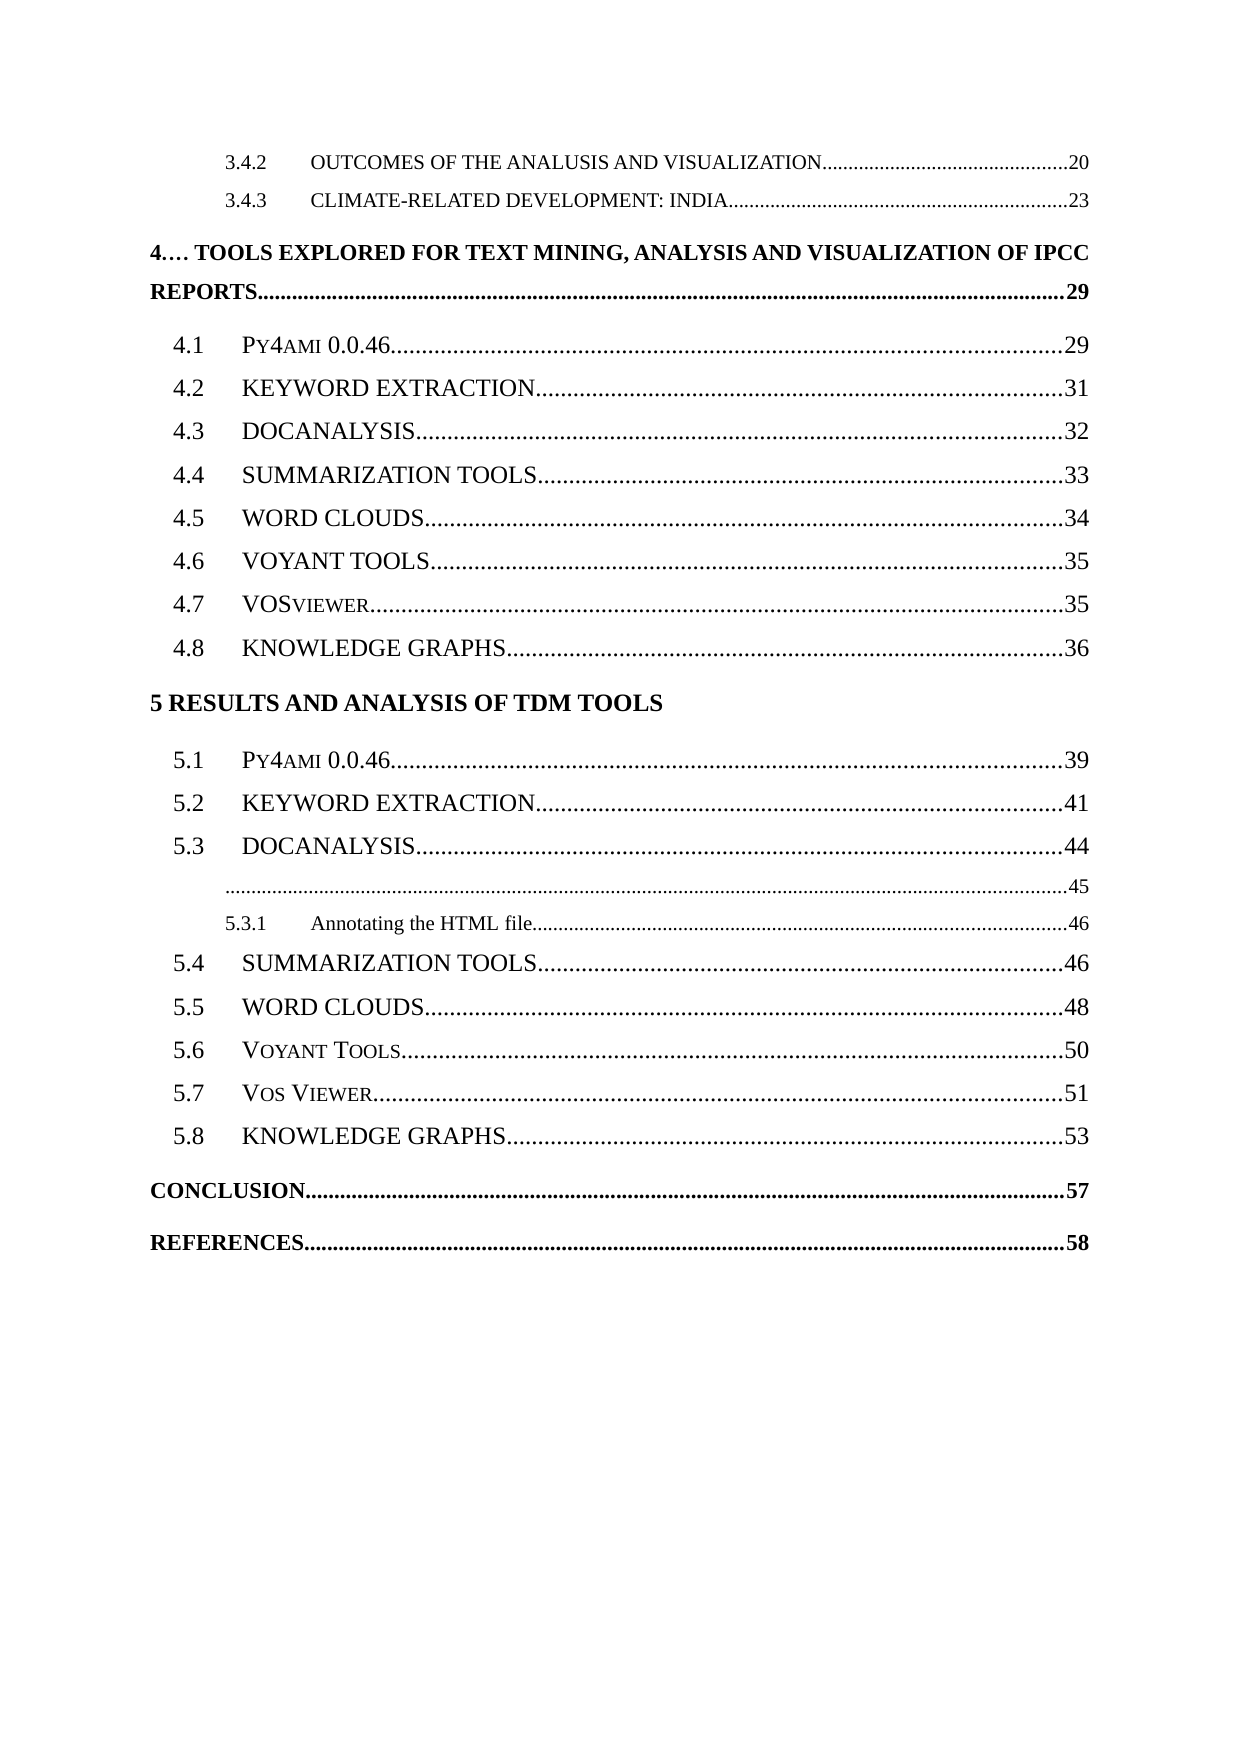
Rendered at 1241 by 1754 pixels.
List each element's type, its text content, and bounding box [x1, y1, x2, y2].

text 5.4 SUMMARIZATION TOOLS 46 [173, 948, 1090, 977]
text 4.7 VOSviewer 35 [173, 589, 1090, 618]
text 4.2 KEYWORD EXTRACTION 31 [173, 373, 1090, 402]
text 5.6 Voyant Tools 50 [173, 1035, 1090, 1064]
text 4.8 KNOWLEDGE GRAPHS 36 [173, 633, 1090, 661]
text 5.8 KNOWLEDGE GRAPHS 53 [173, 1121, 1090, 1150]
text 45 [225, 874, 1090, 898]
text 4.4 SUMMARIZATION TOOLS 33 [173, 460, 1090, 488]
text 5.7 Vos Viewer 51 [173, 1078, 1090, 1107]
text 4.1 Py4ami 0.0.46 29 [173, 330, 1090, 359]
text 5.3 DOCANALYSIS 44 [173, 831, 1090, 860]
text 4 TOOLS EXPLORED FOR TEXT MINING, ANALYSIS AND VISUALIZATION OF IPCC REPORTS 29 [150, 238, 1090, 304]
text 4.3 DOCANALYSIS 32 [173, 416, 1090, 445]
text 3.4.3 CLIMATE-RELATED DEVELOPMENT: INDIA 23 [225, 188, 1090, 212]
text 5.3.1 Annotating the HTML file 46 [225, 911, 1090, 934]
text 4.5 WORD CLOUDS 34 [173, 503, 1090, 532]
text 4.6 VOYANT TOOLS 35 [173, 546, 1090, 575]
text REFERENCES 58 [150, 1229, 1090, 1256]
text 5 RESULTS and ANALYSIS OF TDM TOOLS [150, 688, 1090, 717]
text 5.2 KEYWORD EXTRACTION 41 [173, 788, 1090, 817]
text 5.5 WORD CLOUDS 48 [173, 992, 1090, 1021]
text 5.1 Py4ami 0.0.46 39 [173, 745, 1090, 773]
text CONCLUSION 57 [150, 1177, 1090, 1203]
text 3.4.2 OUTCOMES OF THE ANALUSIS AND VISUALIZATION 20 [225, 150, 1090, 174]
